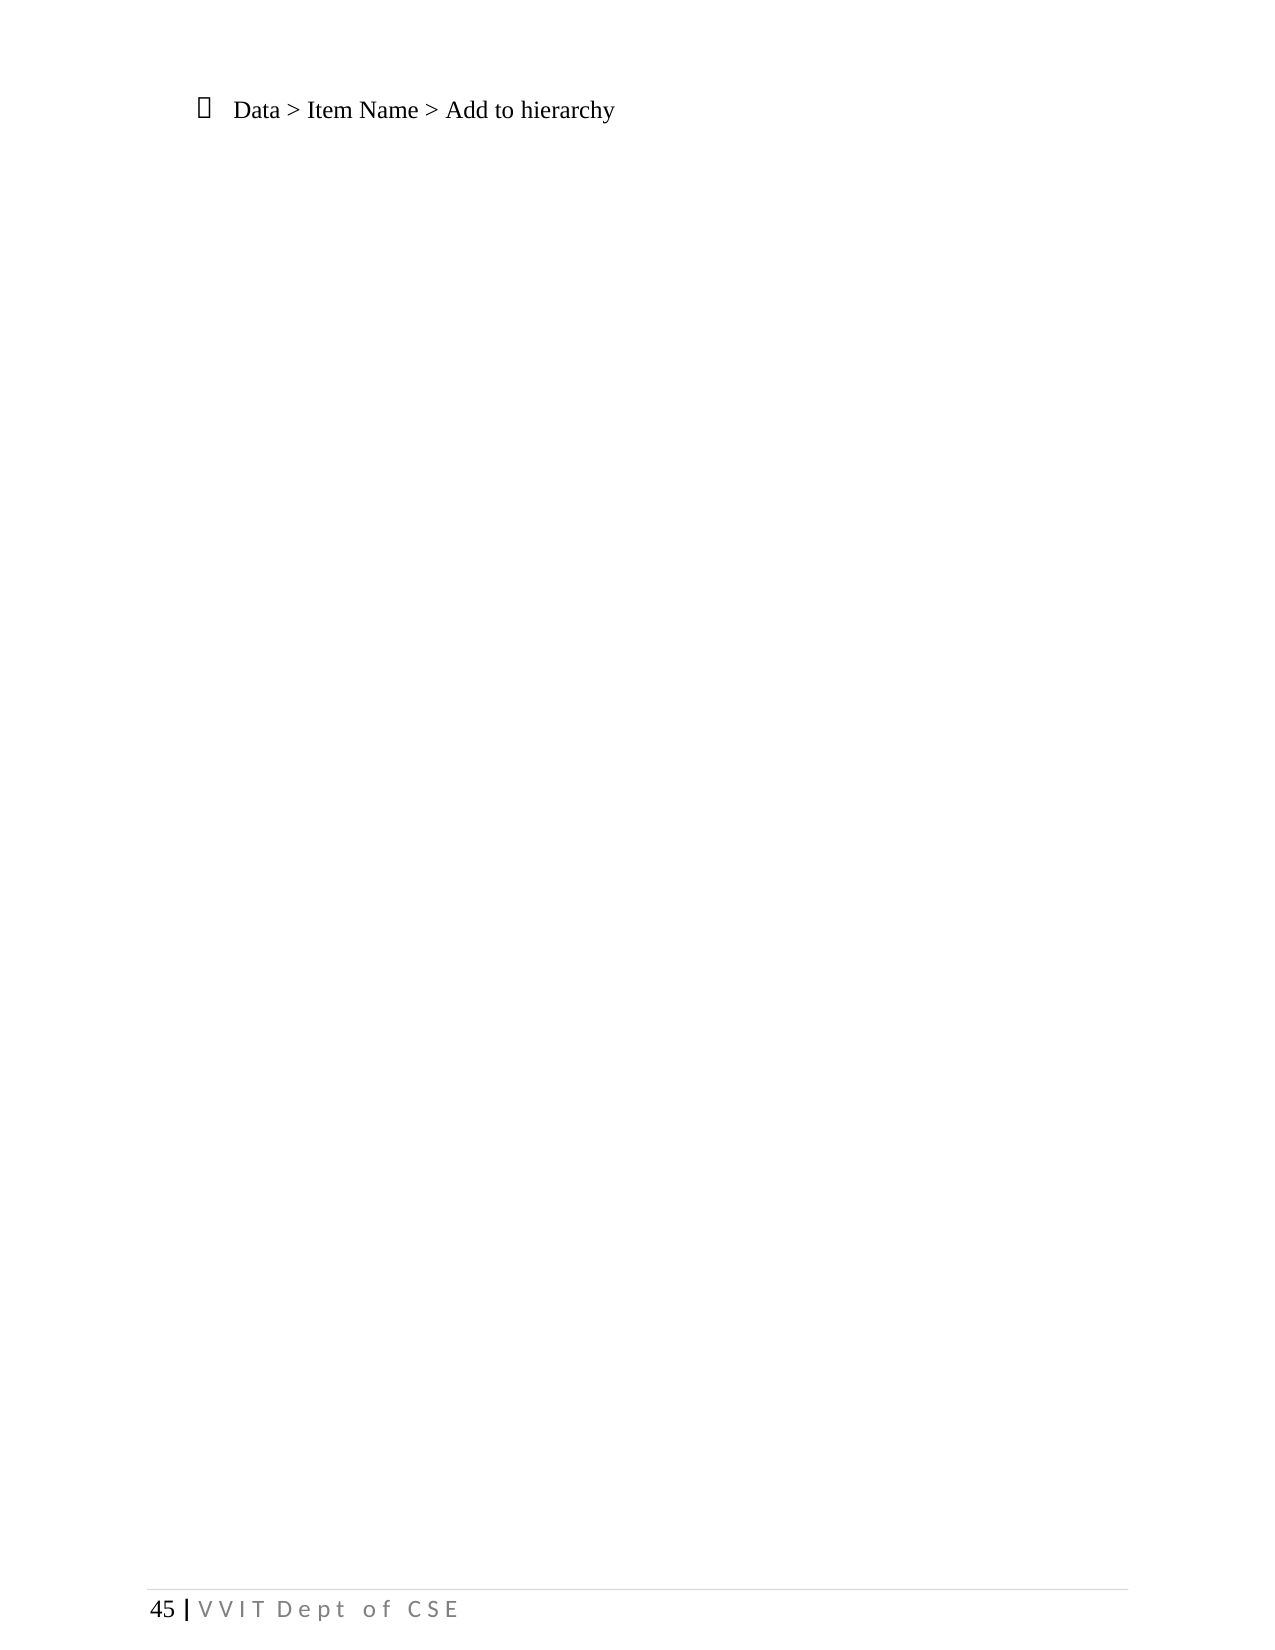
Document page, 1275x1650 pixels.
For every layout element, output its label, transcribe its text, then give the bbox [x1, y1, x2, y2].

list Data > Item Name > Add to hierarchy [195, 87, 1227, 127]
